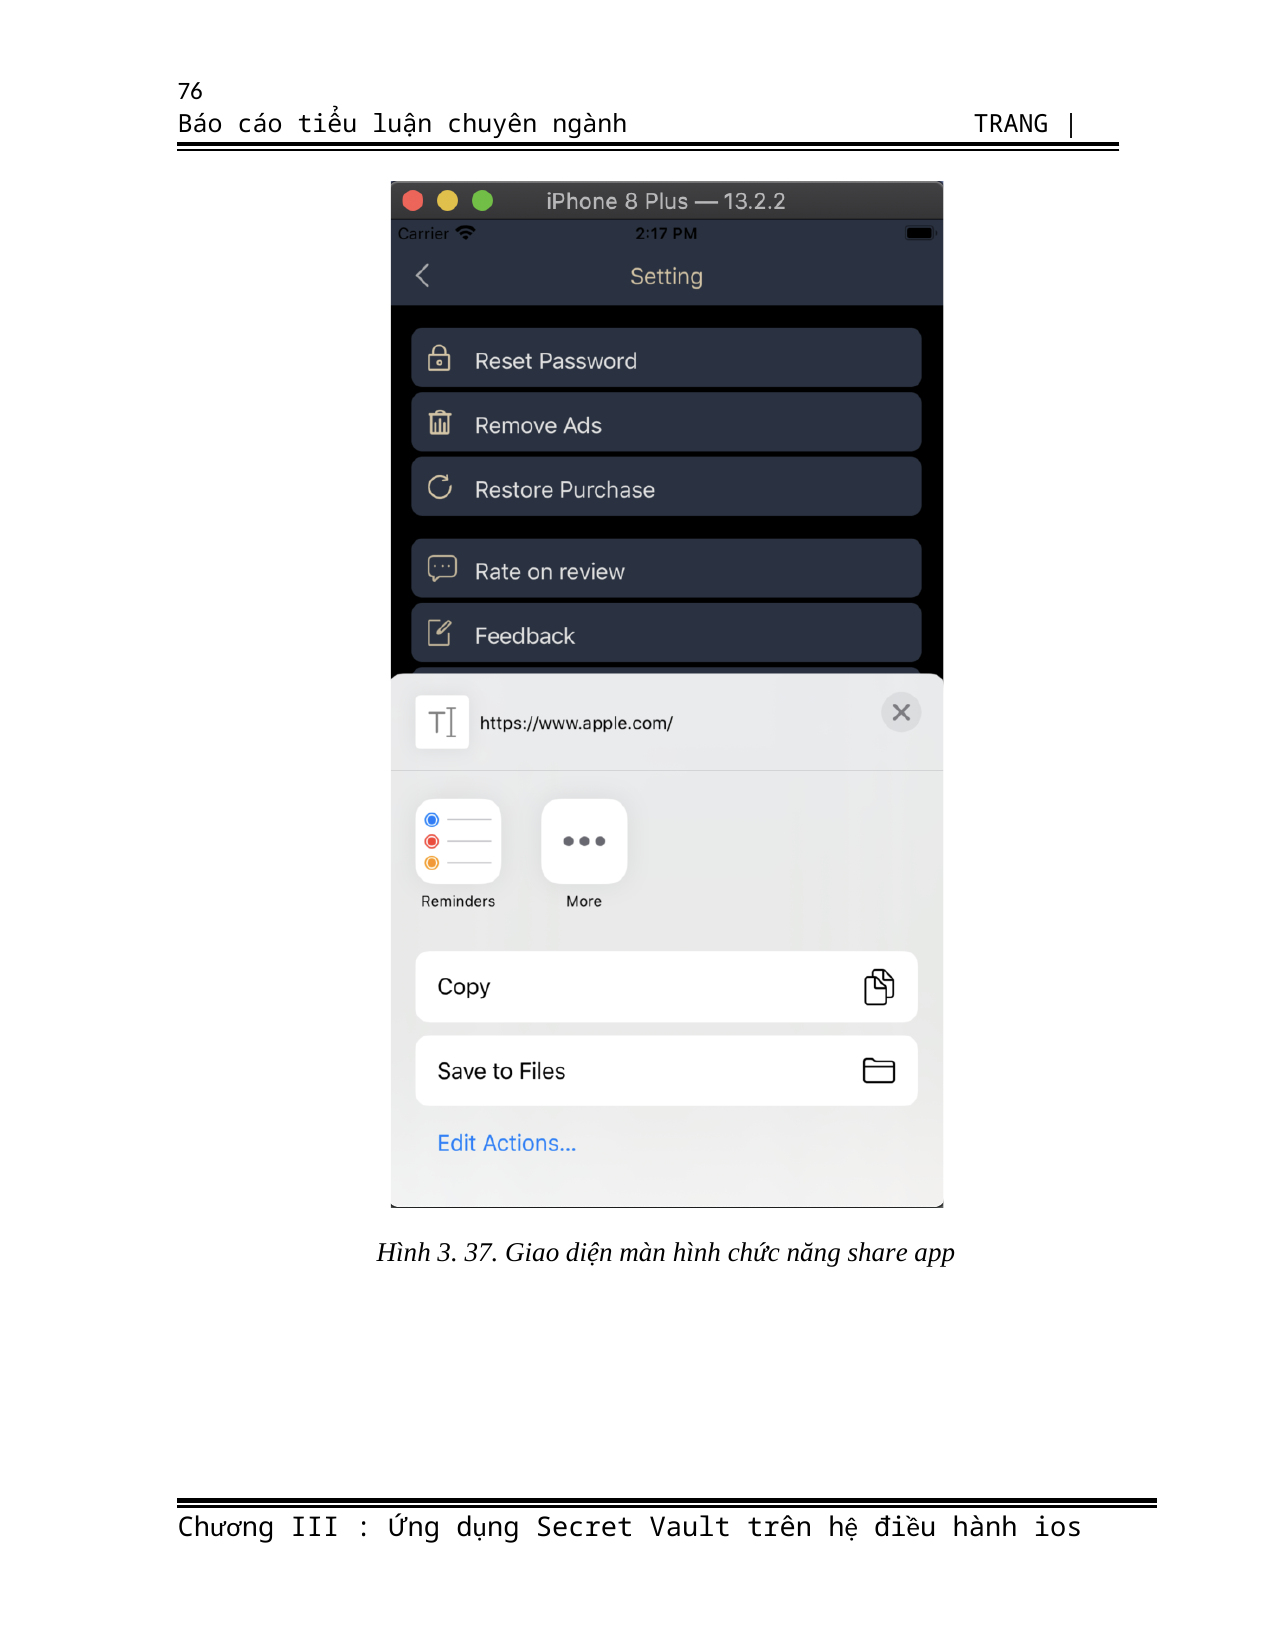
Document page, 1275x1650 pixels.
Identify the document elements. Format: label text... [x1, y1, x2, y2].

picture [390, 181, 944, 1208]
text Hình 3. 37. Giao diện màn hình chức năng share app [177, 1236, 1157, 1267]
